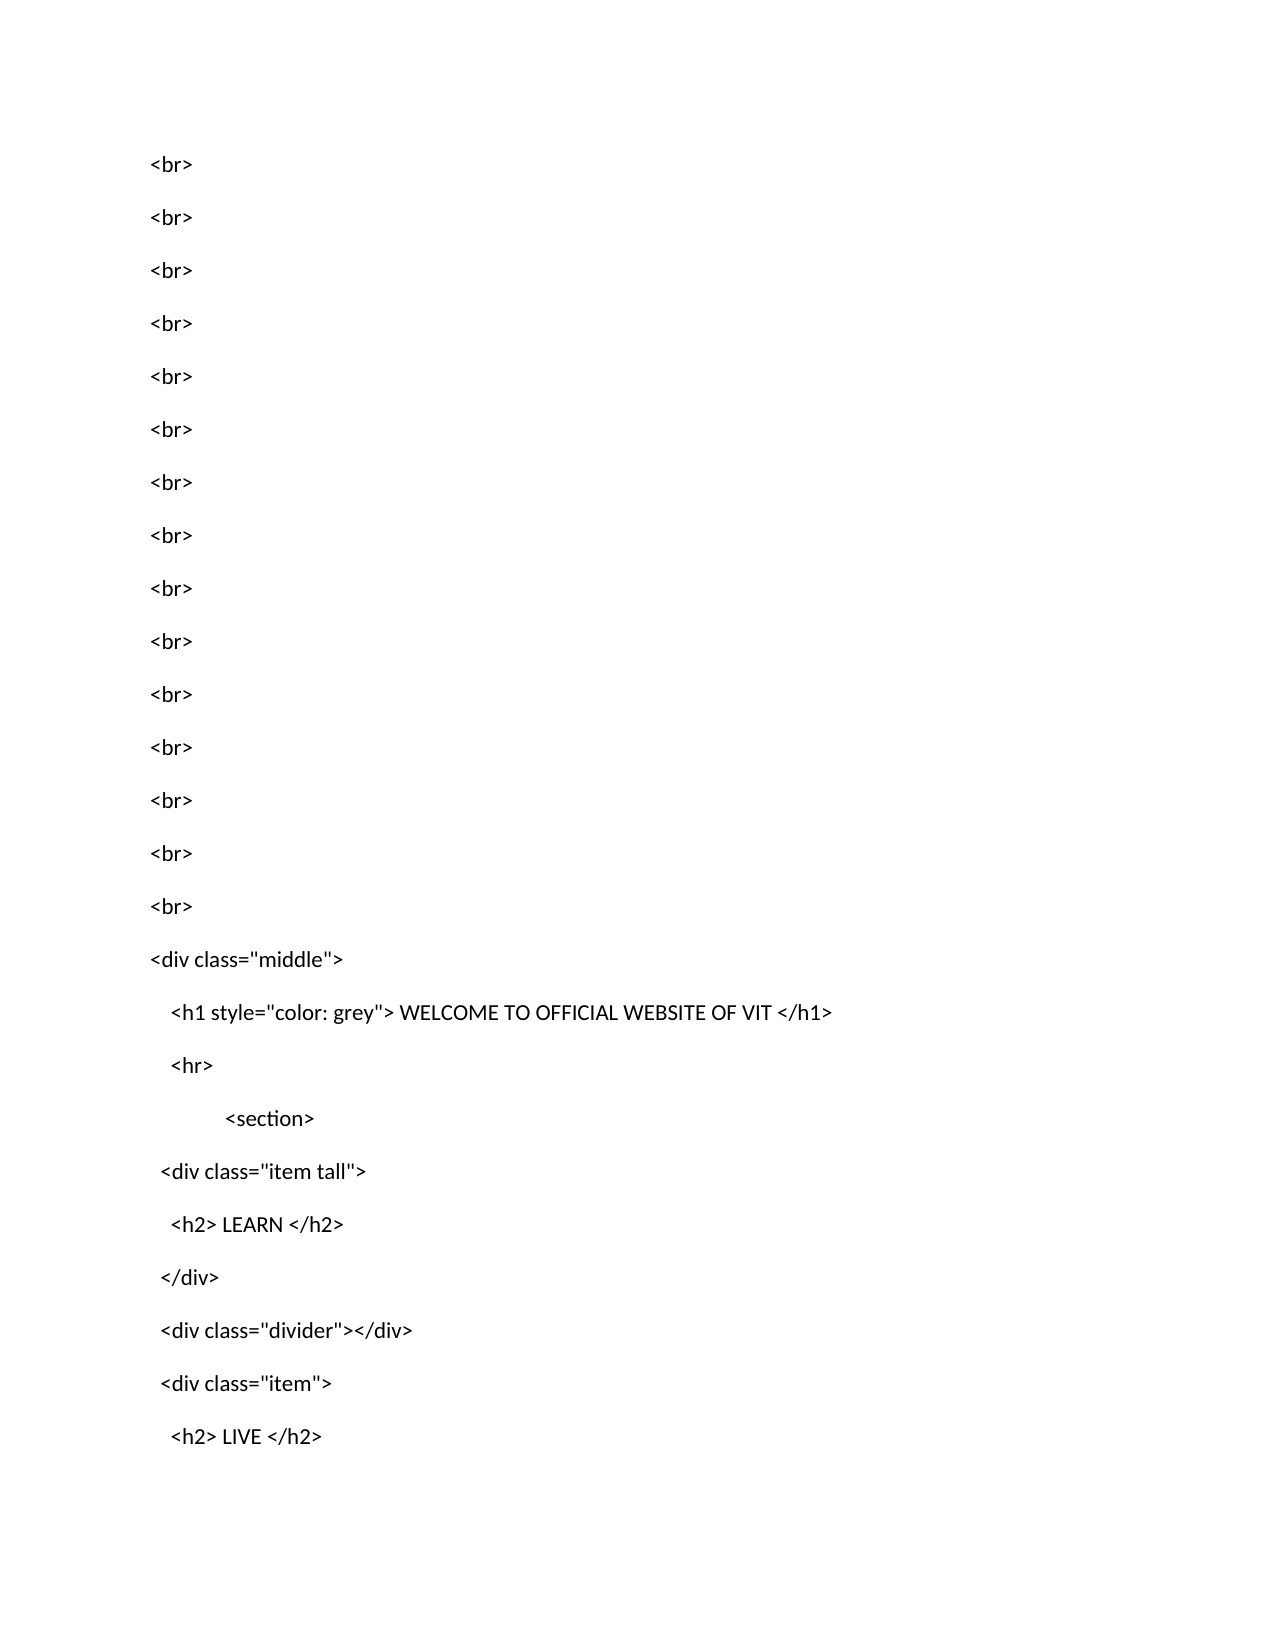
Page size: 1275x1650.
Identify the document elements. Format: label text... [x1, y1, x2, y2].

text <br> [150, 256, 1125, 284]
text <h1 style="color: grey"> WELCOME TO OFFICIAL WEBSITE OF VIT </h1> [150, 998, 1125, 1026]
text <br> [150, 574, 1125, 602]
text <br> [150, 521, 1125, 549]
text <h2> LIVE </h2> [150, 1422, 1125, 1451]
text <br> [150, 309, 1125, 337]
text <br> [150, 680, 1125, 708]
text <br> [150, 733, 1125, 761]
text <br> [150, 150, 1125, 178]
text <br> [150, 415, 1125, 443]
text </div> [150, 1263, 1125, 1291]
text <br> [150, 627, 1125, 655]
text <section> [150, 1104, 1125, 1132]
text <br> [150, 362, 1125, 390]
text <br> [150, 468, 1125, 496]
text <br> [150, 892, 1125, 920]
text <div class="item tall"> [150, 1157, 1125, 1185]
text <br> [150, 203, 1125, 231]
text <div class="divider"></div> [150, 1316, 1125, 1344]
text <br> [150, 786, 1125, 814]
text <div class="item"> [150, 1369, 1125, 1397]
text <h2> LEARN </h2> [150, 1210, 1125, 1238]
text <div class="middle"> [150, 945, 1125, 973]
text <hr> [150, 1051, 1125, 1079]
text <br> [150, 839, 1125, 867]
